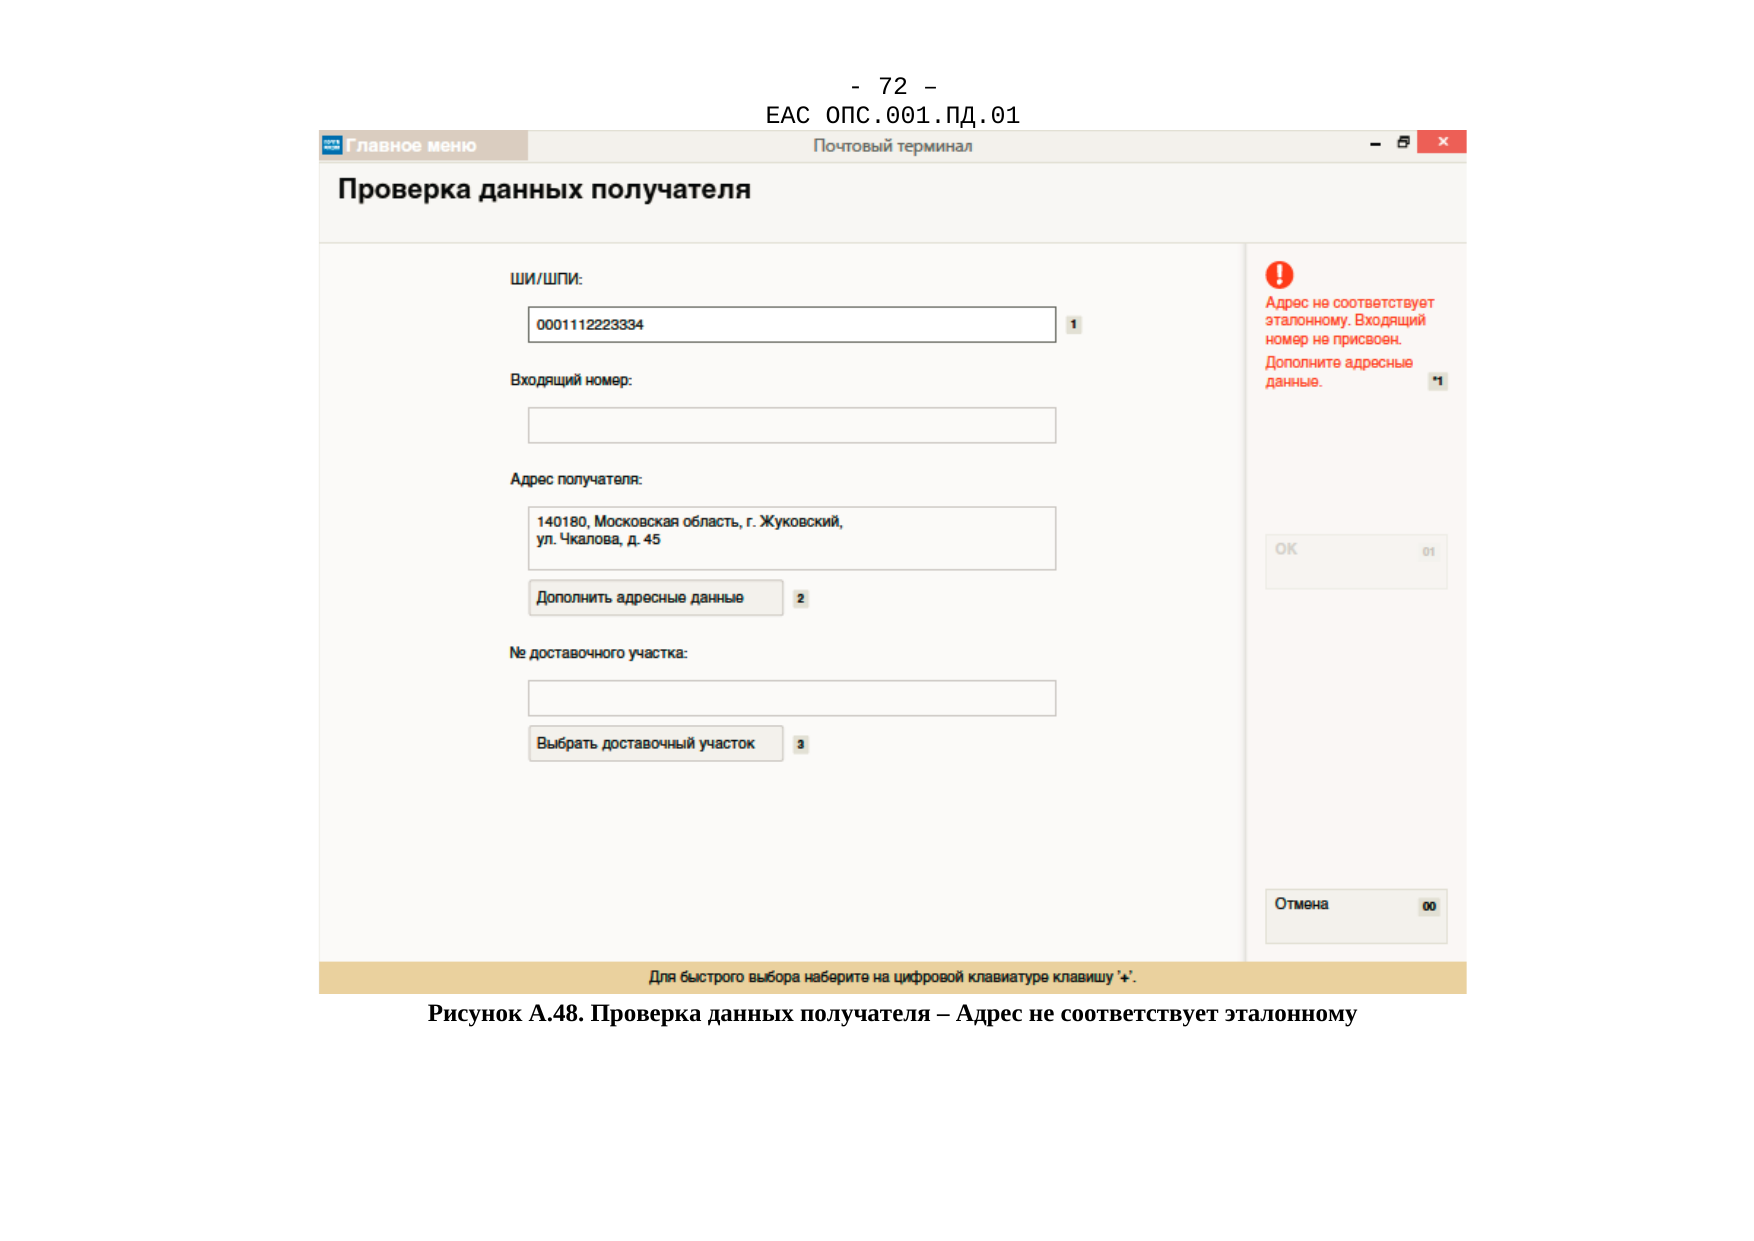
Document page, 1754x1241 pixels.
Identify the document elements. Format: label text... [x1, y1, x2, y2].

text Рисунок А.48. Проверка данных получателя – Адрес не соответствует эталонному [150, 998, 1636, 1027]
picture [318, 130, 1467, 994]
